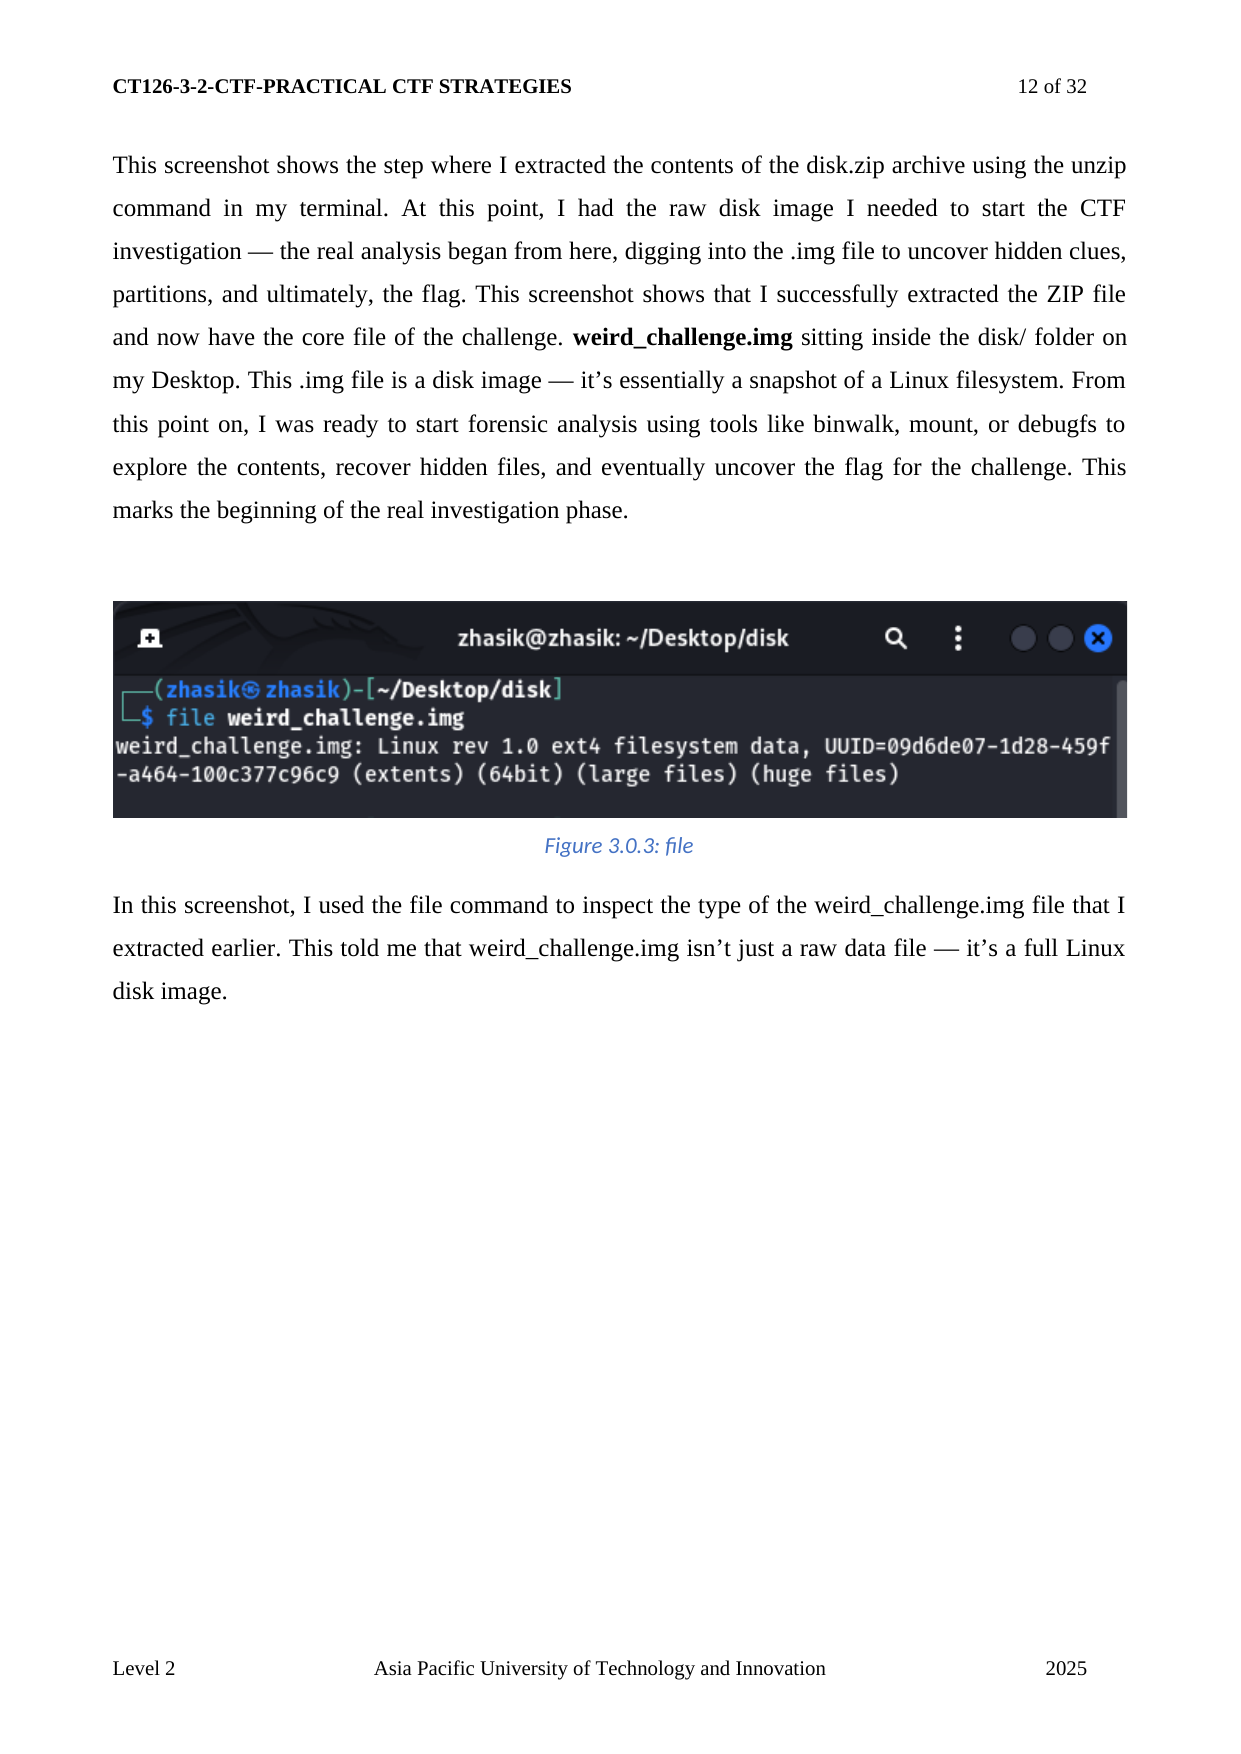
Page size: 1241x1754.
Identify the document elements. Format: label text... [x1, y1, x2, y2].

text This screenshot shows the step where I extracted the contents of the disk.zip archive using the unzip command in my terminal. At this point, I had the raw disk image I needed to start the CTF investigation — the real analysis began from here, digging into the .img file to uncover hidden clues, partitions, and ultimately, the flag. This screenshot shows that I successfully extracted the ZIP file and now have the core file of the challenge. weird_challenge.img sitting inside the disk/ folder on my Desktop. This .img file is a disk image — it’s essentially a snapshot of a Linux filesystem. From this point on, I was ready to start forensic analysis using tools like binwalk, mount, or debugfs to explore the contents, recover hidden files, and eventually uncover the flag for the challenge. This marks the beginning of the real investigation phase. [112, 150, 1128, 524]
picture [113, 601, 1128, 818]
text In this screenshot, I used the file command to inspect the type of the weird_challenge.img file that I extracted earlier. This told me that weird_challenge.img isn’t just a raw data file — it’s a full Linux disk image. [112, 890, 1128, 1005]
